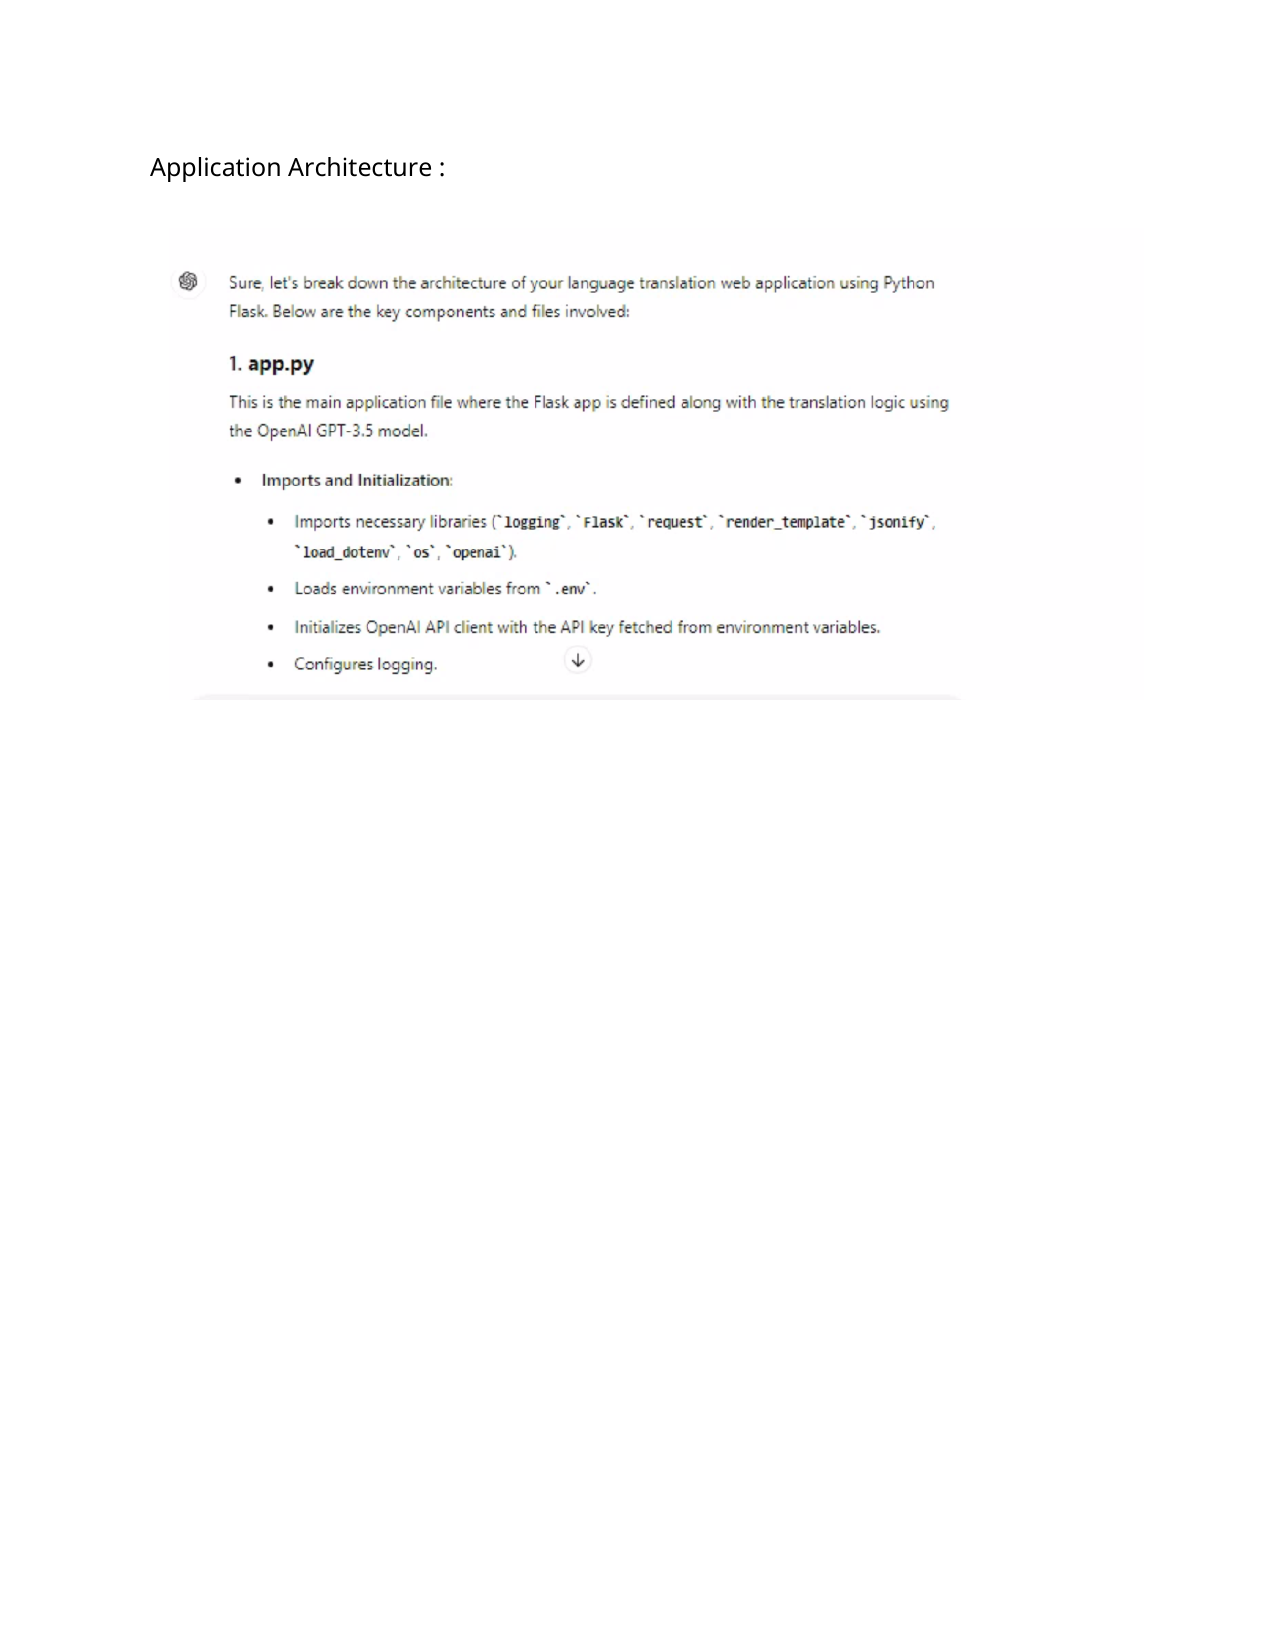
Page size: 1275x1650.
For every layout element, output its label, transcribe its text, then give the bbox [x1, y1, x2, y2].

text Application Architecture : [150, 150, 1125, 699]
